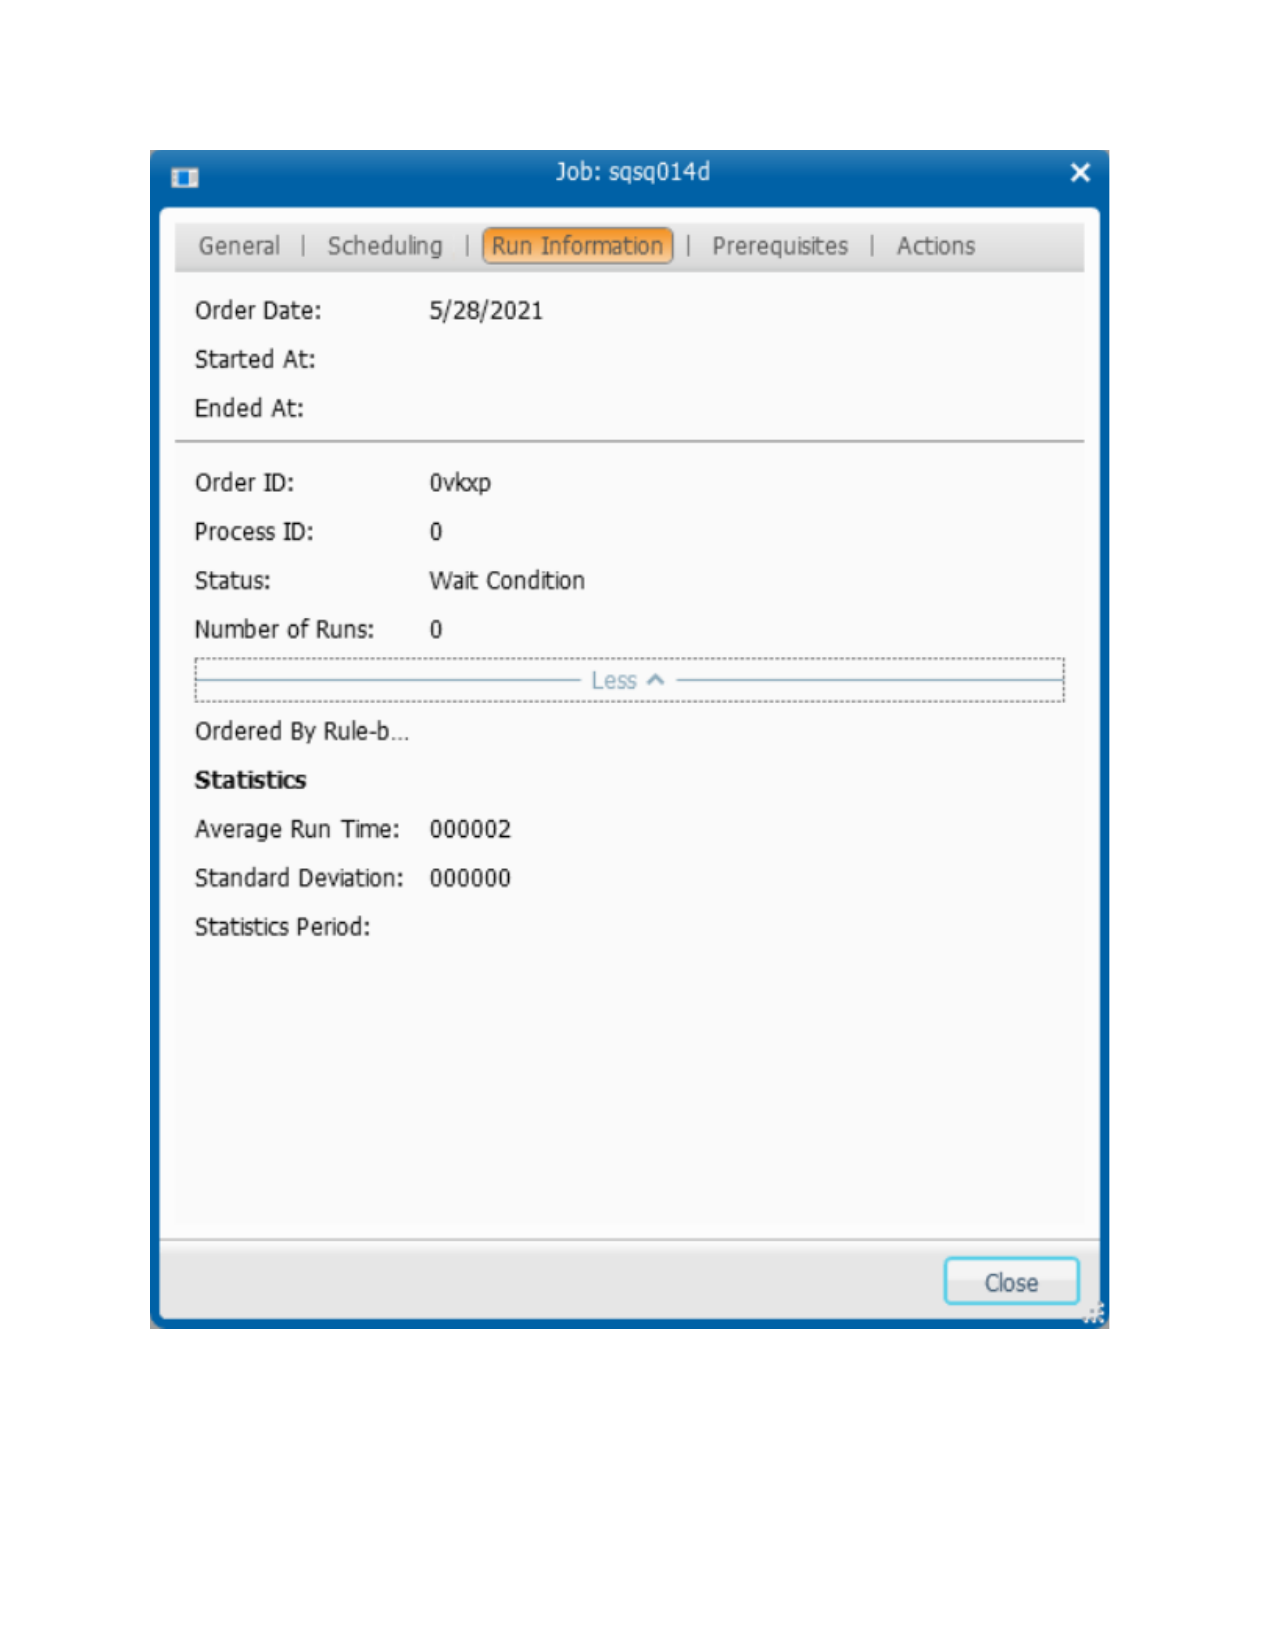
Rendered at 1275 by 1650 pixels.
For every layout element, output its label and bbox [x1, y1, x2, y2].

picture [150, 150, 1110, 1329]
